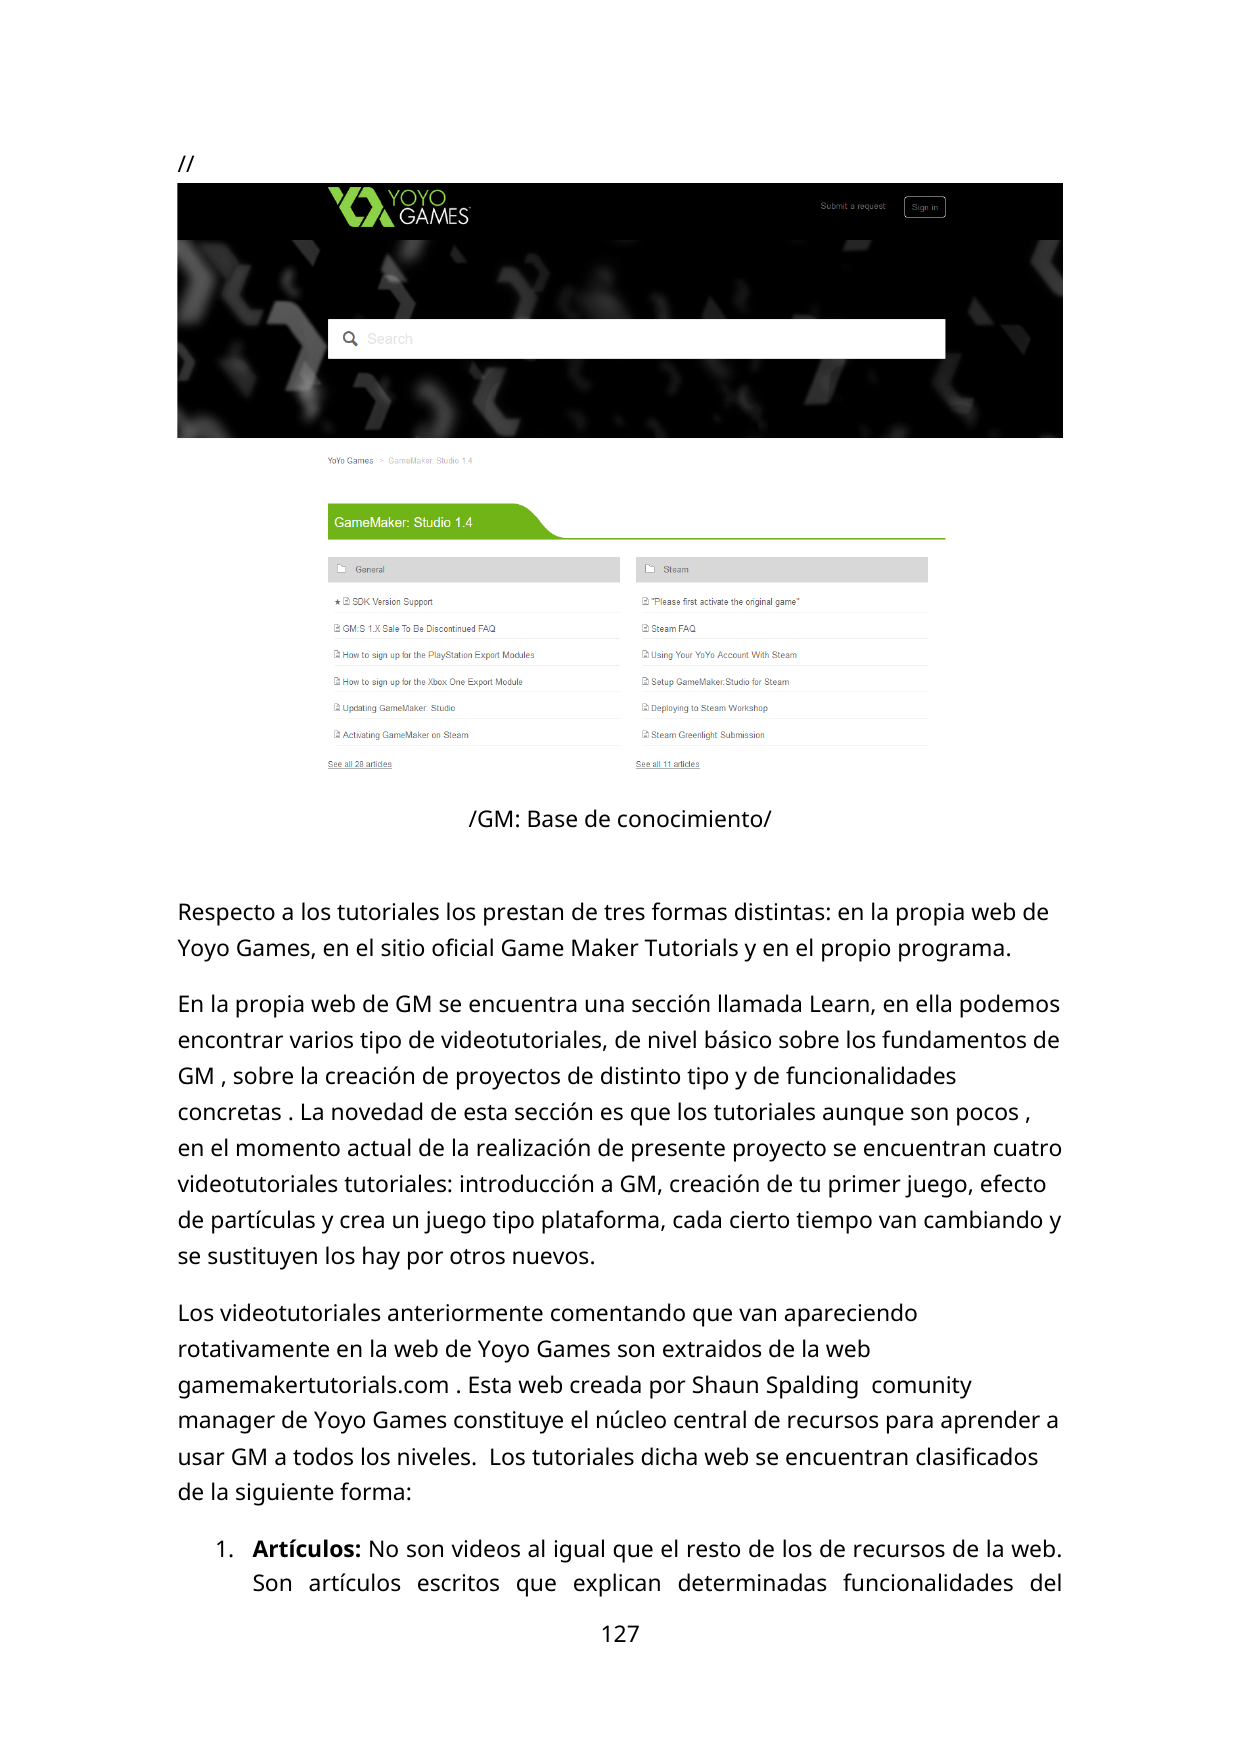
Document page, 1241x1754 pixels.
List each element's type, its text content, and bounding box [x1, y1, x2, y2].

picture [177, 183, 1063, 778]
text // [177, 148, 1063, 183]
text Respecto a los tutoriales los prestan de tres formas distintas: en la propia web de Yoyo Games, en el sitio oficial Game Maker Tutorials y en el propio programa. [177, 896, 1063, 963]
text /GM: Base de conocimiento/ [177, 803, 1063, 870]
text Los videotutoriales anteriormente comentando que van apareciendo rotativamente en la web de Yoyo Games son extraidos de la web gamemakertutorials.com . Esta web creada por Shaun Spalding comunity manager de Yoyo Games constituye el núcleo central de recursos para aprender a usar GM a todos los niveles. Los tutoriales dicha web se encuentran clasificados de la siguiente forma: [177, 1297, 1063, 1508]
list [215, 1533, 1063, 1598]
text En la propia web de GM se encuentra una sección llamada Learn, en ella podemos encontrar varios tipo de videotutoriales, de nivel básico sobre los fundamentos de GM , sobre la creación de proyectos de distinto tipo y de funcionalidades concretas . La novedad de esta sección es que los tutoriales aunque son pocos , en el momento actual de la realización de presente proyecto se encuentran cuatro videotutoriales tutoriales: introducción a GM, creación de tu primer juego, efecto de partículas y crea un juego tipo plataforma, cada cierto tiempo van cambiando y se sustituyen los hay por otros nuevos. [177, 988, 1063, 1271]
